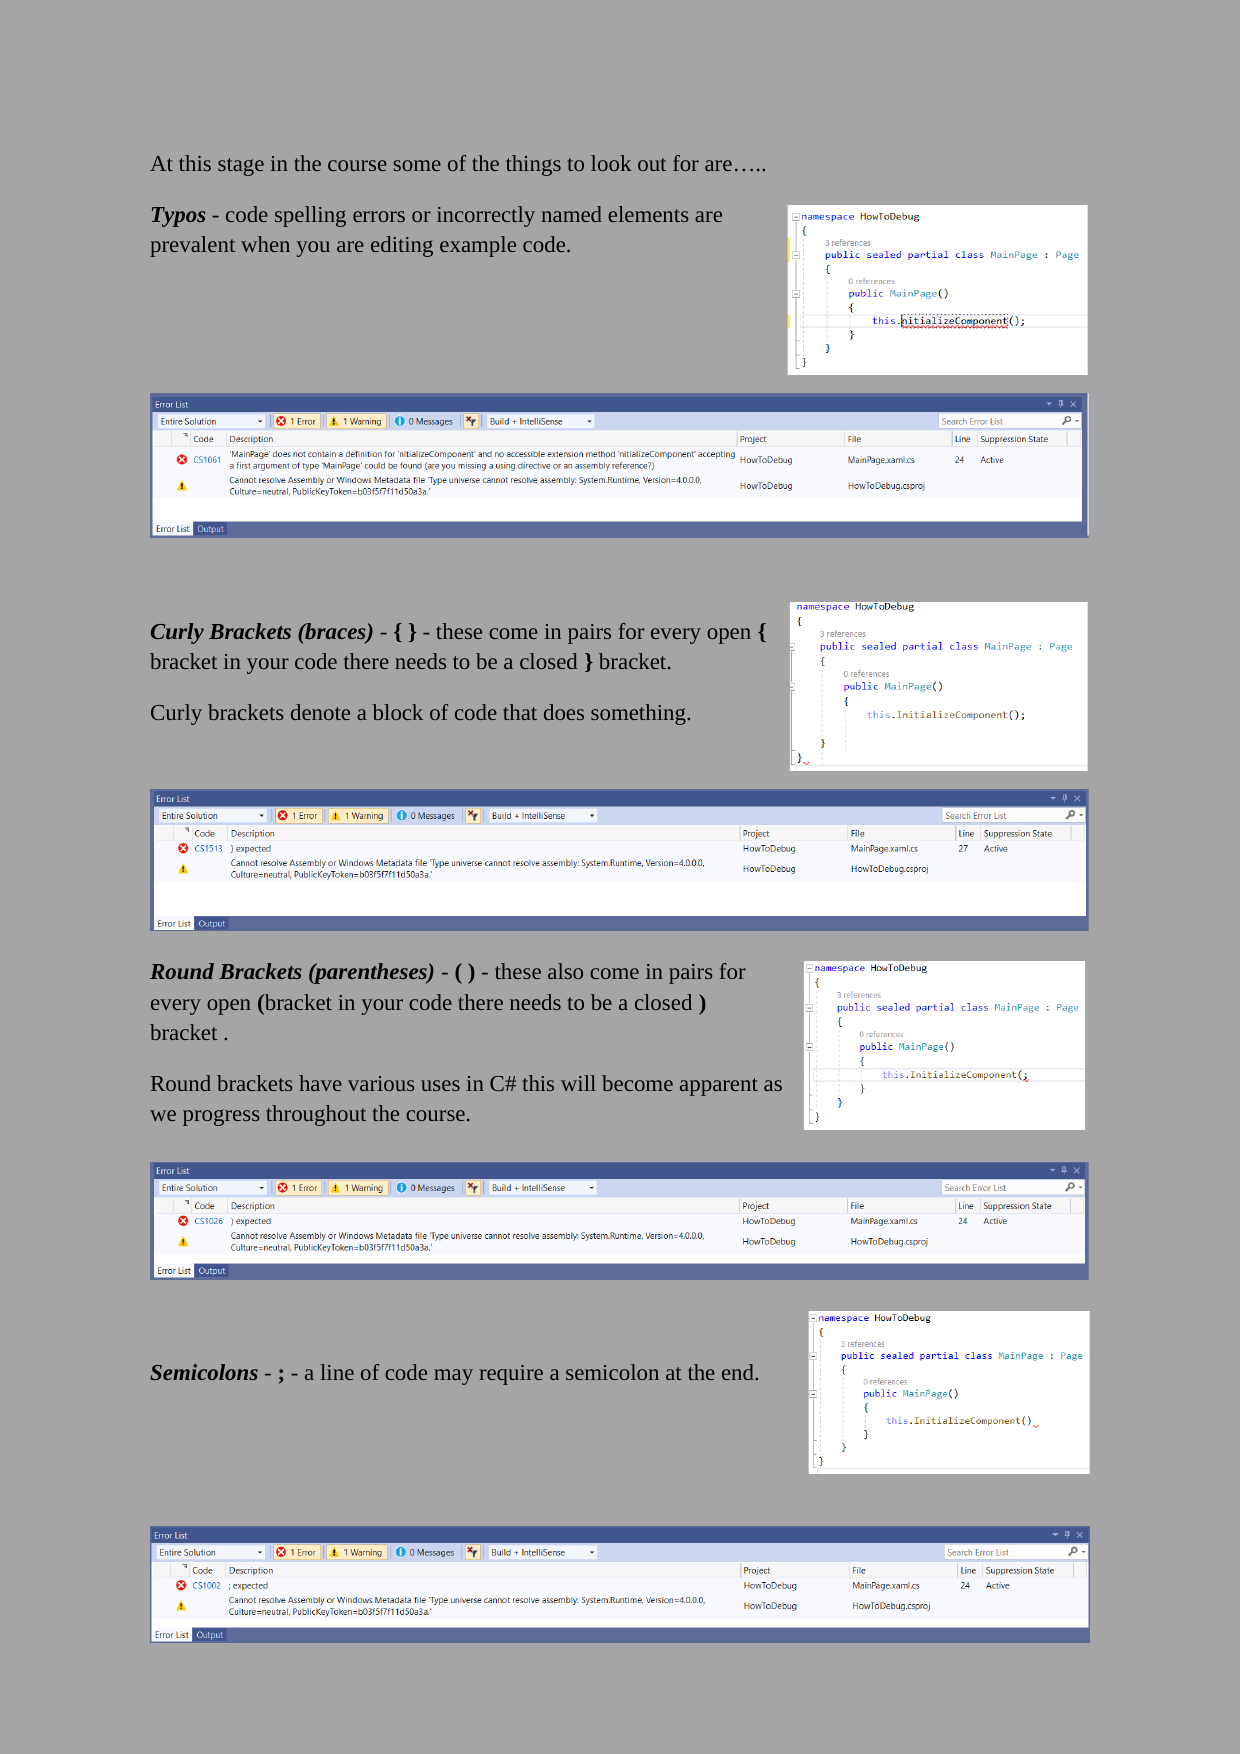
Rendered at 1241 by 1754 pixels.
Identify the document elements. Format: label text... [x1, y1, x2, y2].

text Semicolons - ; - a line of code may require a semicolon at the end. [150, 1359, 808, 1385]
text Round Brackets (parentheses) - ( ) - these also come in pairs for every open (bracket in your code there needs to be a closed ) bracket . [150, 958, 1090, 1045]
picture [789, 602, 1088, 771]
picture [150, 789, 1089, 931]
picture [150, 1162, 1089, 1280]
picture [150, 1526, 1090, 1643]
text Curly Brackets (braces) - { } - these come in pairs for every open { bracket in your code there needs to be a closed } bracket. [150, 618, 789, 675]
text At this stage in the course some of the things to look out for are….. [150, 150, 1090, 176]
text Typos - code spelling errors or incorrectly named elements are prevalent when you are editing example code. [150, 201, 1090, 258]
picture [803, 961, 1086, 1130]
picture [150, 393, 1089, 538]
text Curly brackets denote a block of code that does something. [150, 699, 789, 726]
picture [808, 1311, 1090, 1474]
text Round brackets have various uses in C# this will become apparent as we progress throughout the course. [150, 1070, 803, 1126]
picture [787, 205, 1088, 375]
